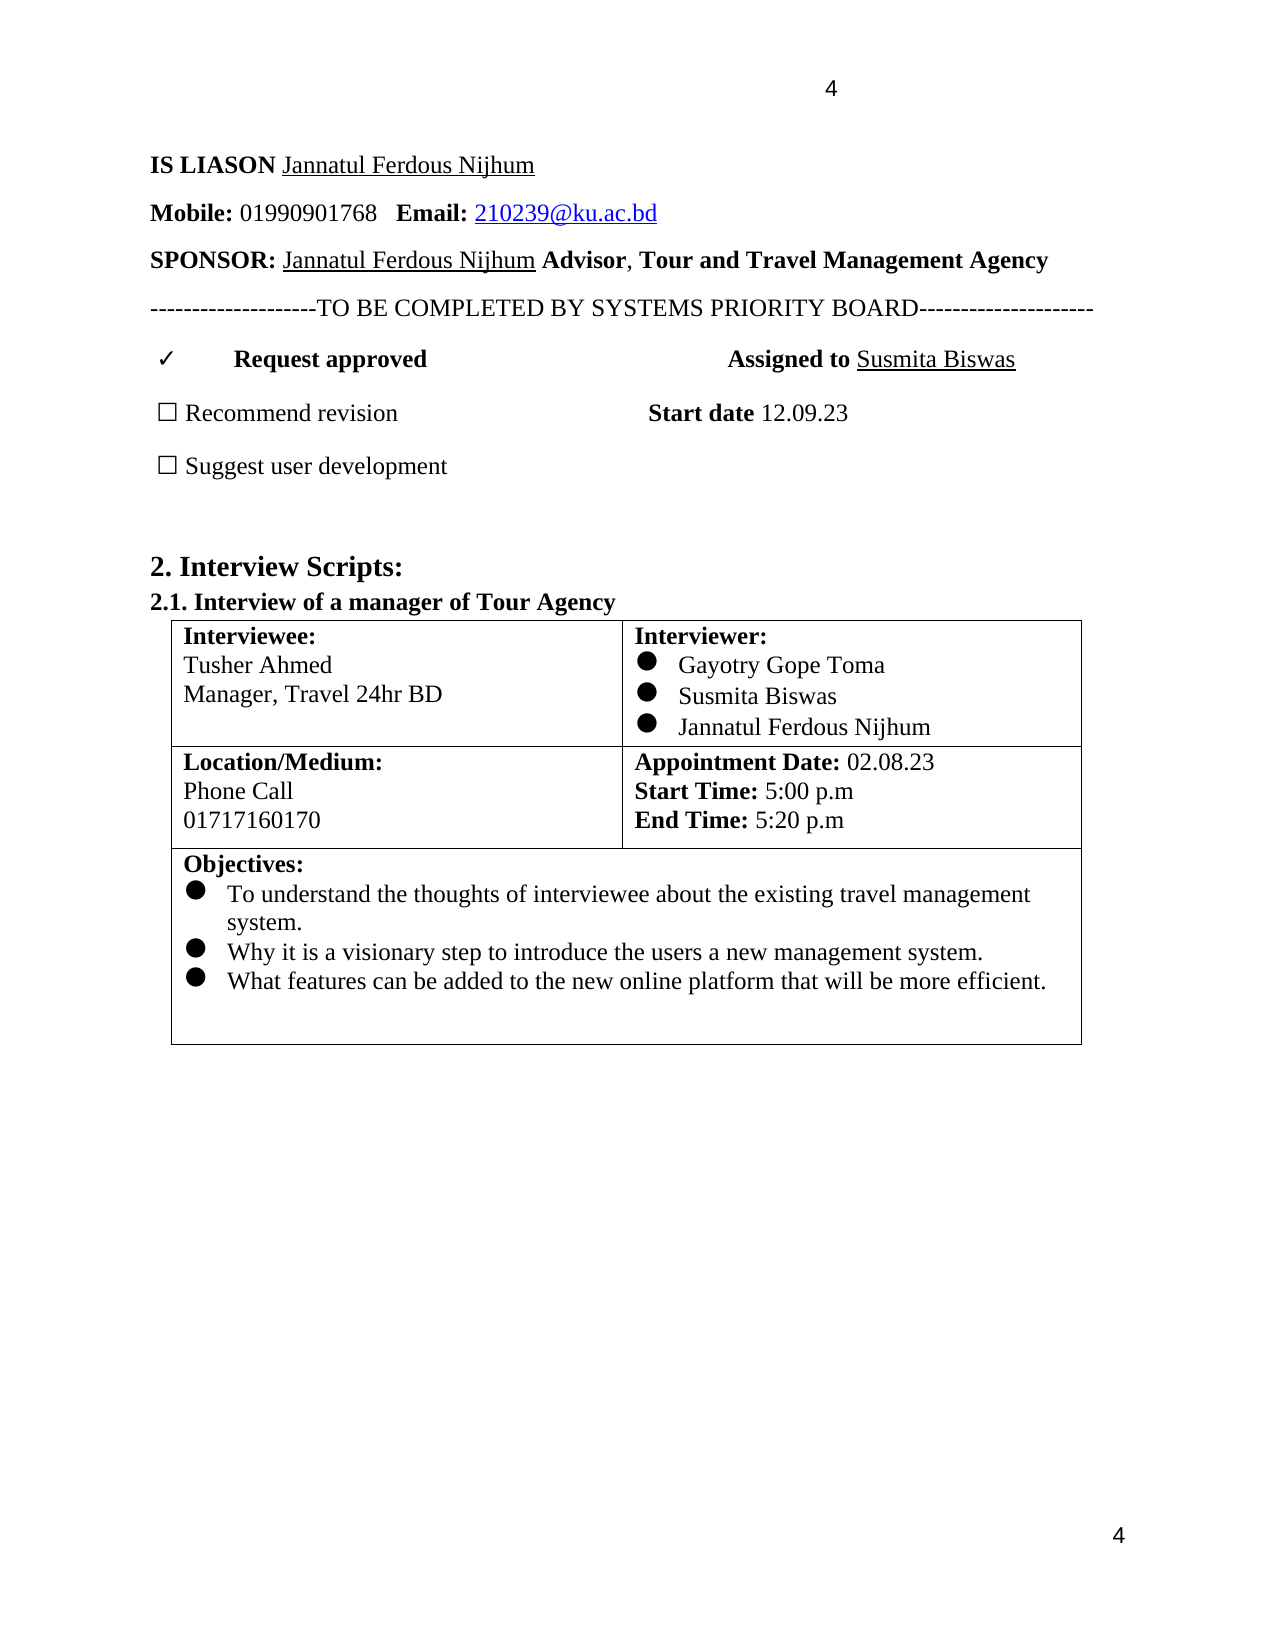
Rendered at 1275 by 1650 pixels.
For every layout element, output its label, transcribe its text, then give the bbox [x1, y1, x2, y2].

table_cell Appointment Date: 02.08.23 Start Time: 5:00 p.m End Time: 5:20 p.m [623, 747, 1081, 848]
text 2.1. Interview of a manager of Tour Agency [150, 587, 1125, 616]
text ☐ Recommend revision Start date 12.09.23 [150, 394, 1125, 428]
text --------------------TO BE COMPLETED BY SYSTEMS PRIORITY BOARD--------------------- [150, 293, 1125, 322]
text 2. Interview Scripts: [150, 549, 1125, 582]
text ✓ Request approved Assigned to Susmita Biswas [150, 341, 1125, 375]
table_cell Location/Medium: Phone Call 01717160170 [172, 747, 622, 848]
text Mobile: 01990901768 Email: 210239@ku.ac.bd [150, 198, 1125, 226]
table_header Interviewer: Gayotry Gope Toma Susmita Biswas Jannatul Ferdous Nijhum [623, 621, 1081, 746]
table_cell Objectives: To understand the thoughts of interviewee about the existing travel management system. Why it is a visionary step to introduce the users a new management system. What features can be added to the new online platform that will be more efficient. [172, 849, 1081, 1044]
text SPONSOR: Jannatul Ferdous Nijhum Advisor, Tour and Travel Management Agency [150, 245, 1125, 274]
text ☐ Suggest user development [150, 448, 1125, 482]
table_header Interviewee: Tusher Ahmed Manager, Travel 24hr BD [172, 621, 622, 746]
text IS LIASON Jannatul Ferdous Nijhum [150, 150, 1125, 179]
